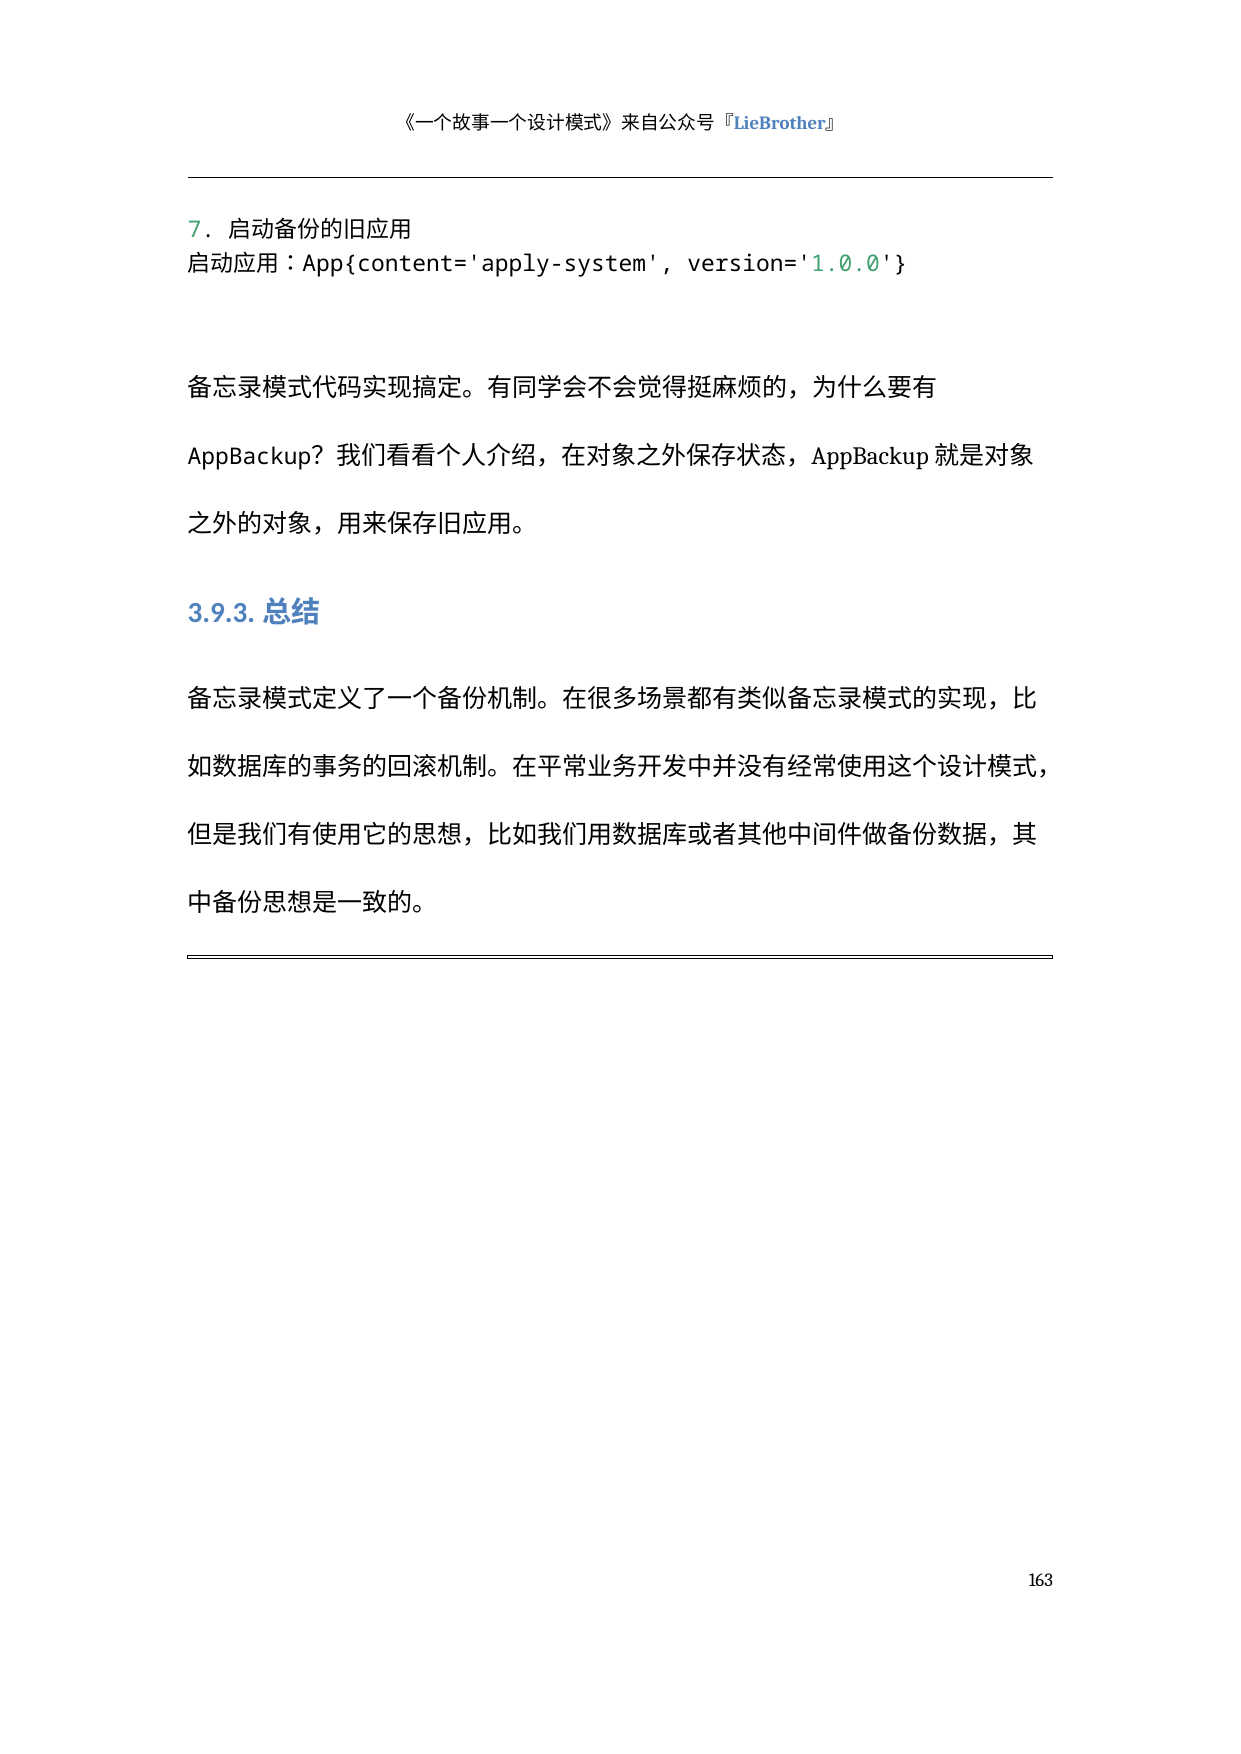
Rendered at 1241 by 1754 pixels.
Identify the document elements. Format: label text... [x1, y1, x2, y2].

text 备忘录模式代码实现搞定。有同学会不会觉得挺麻烦的，为什么要有AppBackup？我们看看个人介绍，在对象之外保存状态，AppBackup 就是对象之外的对象，用来保存旧应用。 [187, 351, 1053, 555]
text 备忘录模式定义了一个备份机制。在很多场景都有类似备忘录模式的实现，比如数据库的事务的回滚机制。在平常业务开发中并没有经常使用这个设计模式，但是我们有使用它的思想，比如我们用数据库或者其他中间件做备份数据，其中备份思想是一致的。 [187, 663, 1053, 934]
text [187, 212, 1053, 280]
subtitle 3.9.3. 总结 [187, 576, 1053, 644]
